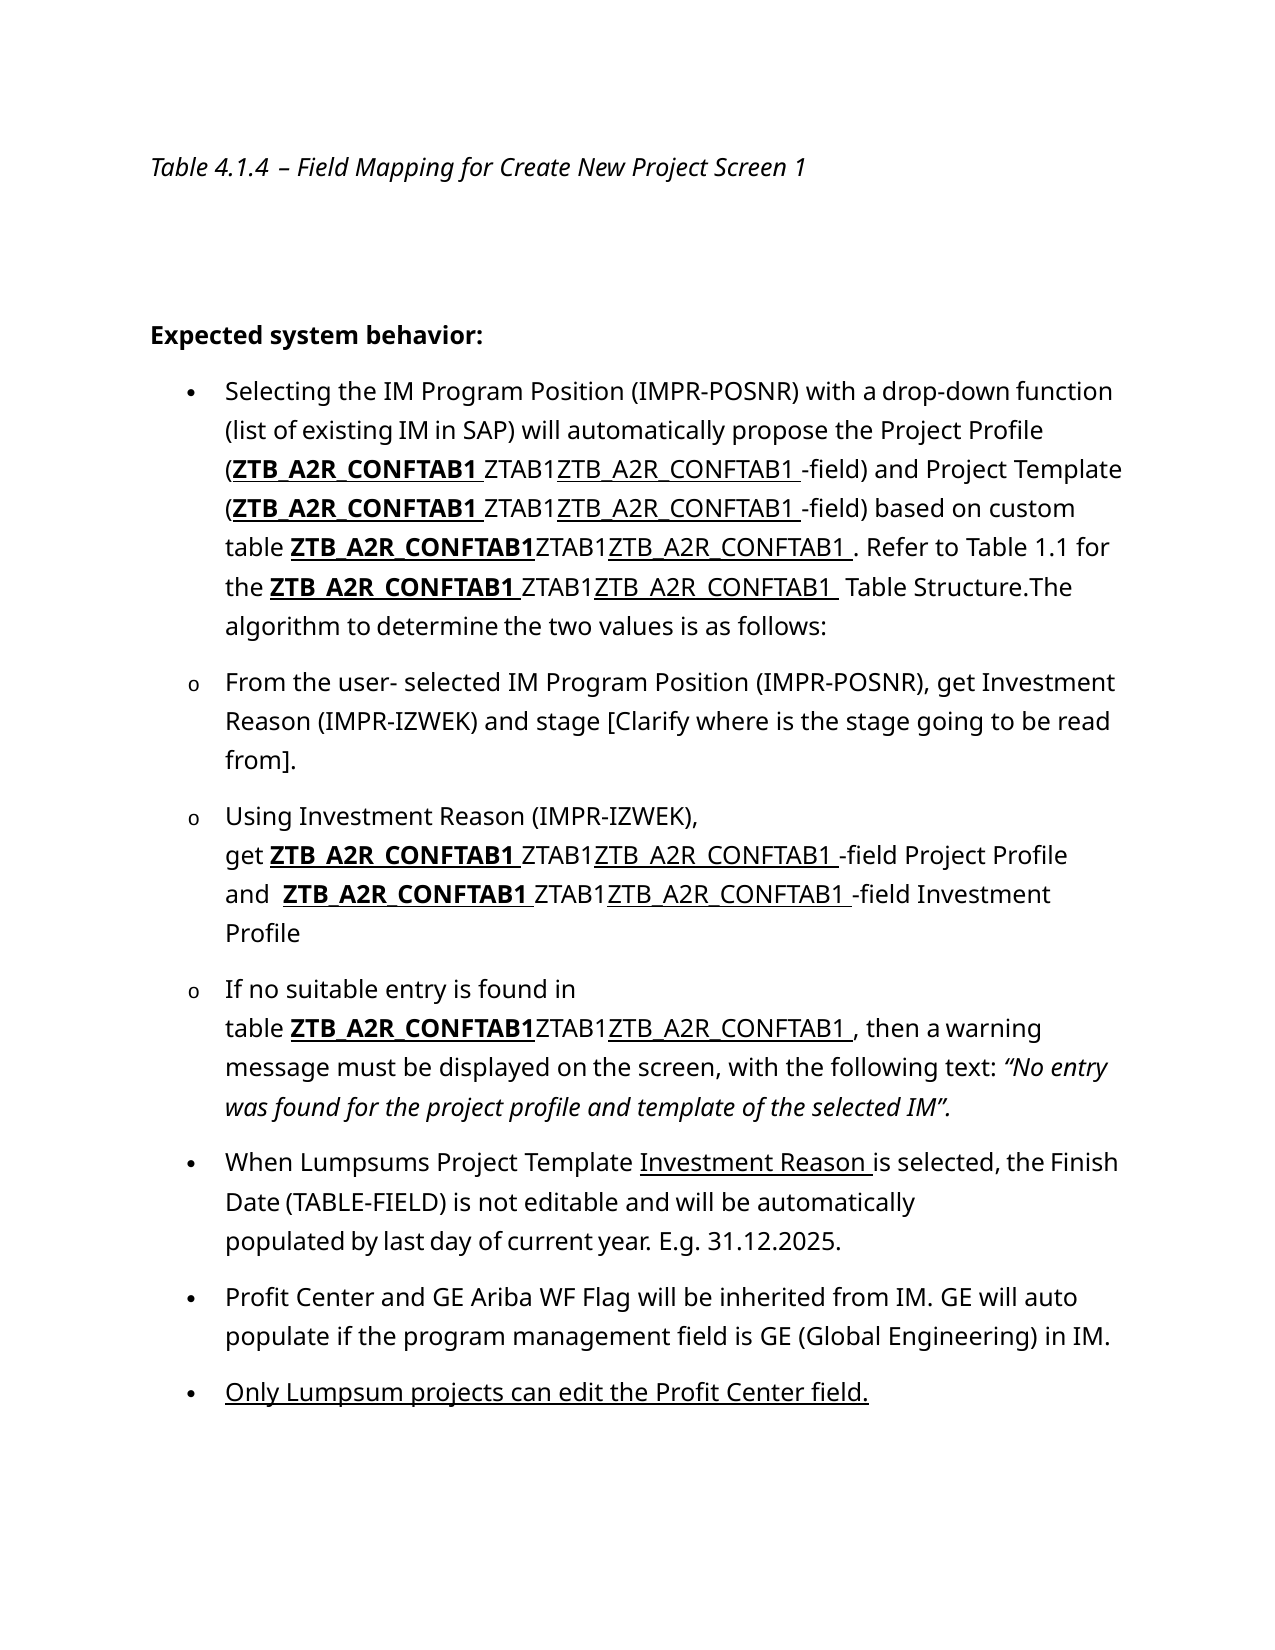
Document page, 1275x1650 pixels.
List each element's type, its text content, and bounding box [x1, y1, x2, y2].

list From the user- selected IM Program Position (IMPR-POSNR), get Investment Reason (IMPR-IZWEK) and stage [Clarify where is the stage going to be read from]. [187, 664, 1125, 777]
text Expected system behavior: [150, 317, 1125, 352]
list When Lumpsums Project Template Investment Reason is selected, the Finish Date (TABLE-FIELD) is not editable and will be automatically populated by last day of current year. E.g. 31.12.2025. [187, 1145, 1125, 1257]
list Only Lumpsum projects can edit the Profit Center field. [187, 1374, 1125, 1408]
list Profit Center and GE Ariba WF Flag will be inherited from IM. GE will auto populate if the program management field is GE (Global Engineering) in IM. [187, 1279, 1125, 1352]
list Using Investment Reason (IMPR-IZWEK), get ZTB_A2R_CONFTAB1 ZTAB1ZTB_A2R_CONFTAB1 -field Project Profile and ZTB_A2R_CONFTAB1 ZTAB1ZTB_A2R_CONFTAB1 -field Investment Profile [187, 798, 1125, 950]
list If no suitable entry is found in table ZTB_A2R_CONFTAB1ZTAB1ZTB_A2R_CONFTAB1 , then a warning message must be displayed on the screen, with the following text: “No entry was found for the project profile and template of the selected IM”. [187, 972, 1125, 1123]
list Selecting the IM Program Position (IMPR-POSNR) with a drop-down function (list of existing IM in SAP) will automatically propose the Project Profile (ZTB_A2R_CONFTAB1 ZTAB1ZTB_A2R_CONFTAB1 -field) and Project Template (ZTB_A2R_CONFTAB1 ZTAB1ZTB_A2R_CONFTAB1 -field) based on custom table ZTB_A2R_CONFTAB1ZTAB1ZTB_A2R_CONFTAB1 . Refer to Table 1.1 for the ZTB_A2R_CONFTAB1 ZTAB1ZTB_A2R_CONFTAB1 Table Structure.The algorithm to determine the two values is as follows: [187, 373, 1125, 642]
text Table 4.1.4 – Field Mapping for Create New Project Screen 1 [150, 150, 1125, 184]
